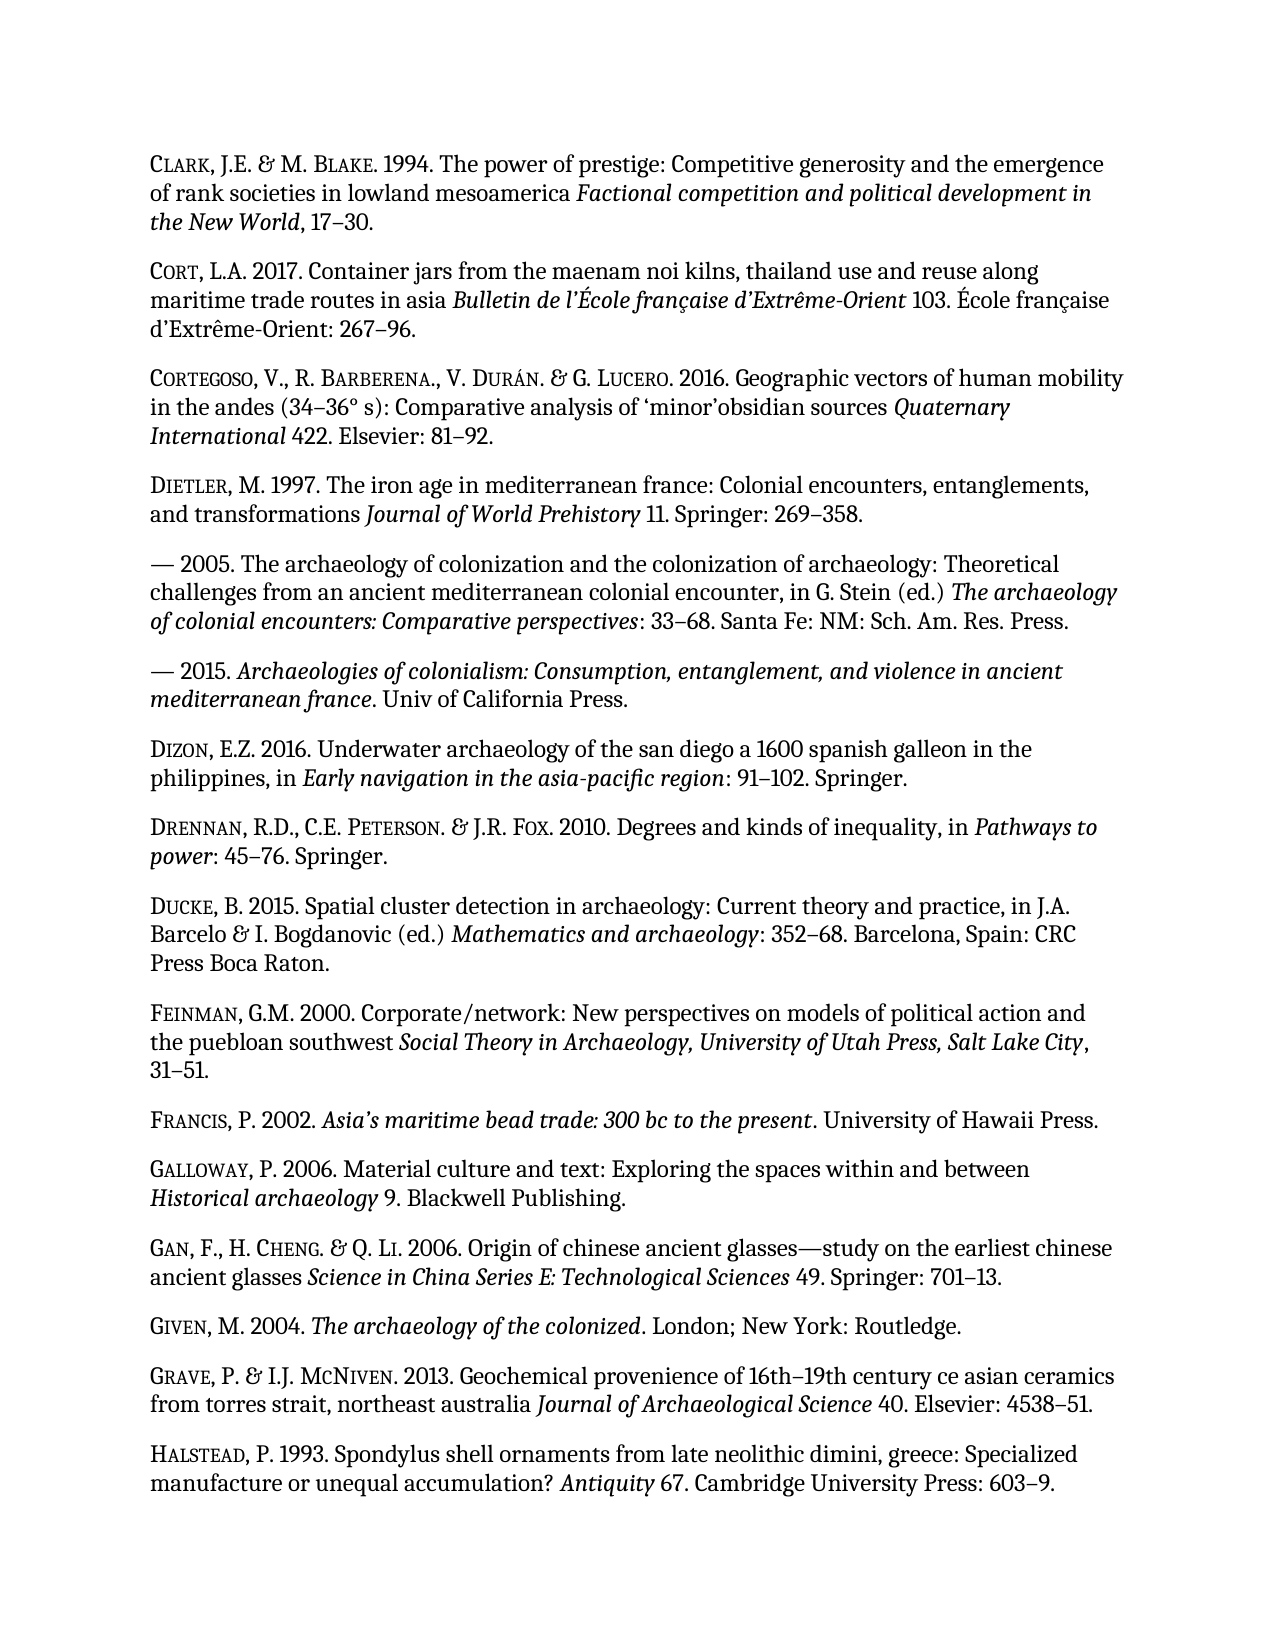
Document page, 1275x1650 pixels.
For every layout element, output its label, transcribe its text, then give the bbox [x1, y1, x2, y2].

text — 2015. Archaeologies of colonialism: Consumption, entanglement, and violence in ancient mediterranean france. Univ of California Press. [150, 657, 1125, 714]
text — 2005. The archaeology of colonization and the colonization of archaeology: Theoretical challenges from an ancient mediterranean colonial encounter, in G. Stein (ed.) The archaeology of colonial encounters: Comparative perspectives: 33–68. Santa Fe: NM: Sch. Am. Res. Press. [150, 549, 1125, 636]
text Galloway, P. 2006. Material culture and text: Exploring the spaces within and between Historical archaeology 9. Blackwell Publishing. [150, 1155, 1125, 1213]
text Drennan, R.D., C.E. Peterson. & J.R. Fox. 2010. Degrees and kinds of inequality, in Pathways to power: 45–76. Springer. [150, 813, 1125, 871]
text Feinman, G.M. 2000. Corporate/network: New perspectives on models of political action and the puebloan southwest Social Theory in Archaeology, University of Utah Press, Salt Lake City, 31–51. [150, 999, 1125, 1085]
text Clark, J.E. & M. Blake. 1994. The power of prestige: Competitive generosity and the emergence of rank societies in lowland mesoamerica Factional competition and political development in the New World, 17–30. [150, 150, 1125, 236]
text Dietler, M. 1997. The iron age in mediterranean france: Colonial encounters, entanglements, and transformations Journal of World Prehistory 11. Springer: 269–358. [150, 471, 1125, 529]
text Halstead, P. 1993. Spondylus shell ornaments from late neolithic dimini, greece: Specialized manufacture or unequal accumulation? Antiquity 67. Cambridge University Press: 603–9. [150, 1440, 1125, 1497]
text Grave, P. & I.J. McNiven. 2013. Geochemical provenience of 16th–19th century ce asian ceramics from torres strait, northeast australia Journal of Archaeological Science 40. Elsevier: 4538–51. [150, 1362, 1125, 1419]
text Gan, F., H. Cheng. & Q. Li. 2006. Origin of chinese ancient glasses—study on the earliest chinese ancient glasses Science in China Series E: Technological Sciences 49. Springer: 701–13. [150, 1234, 1125, 1291]
text Dizon, E.Z. 2016. Underwater archaeology of the san diego a 1600 spanish galleon in the philippines, in Early navigation in the asia-pacific region: 91–102. Springer. [150, 735, 1125, 792]
text Ducke, B. 2015. Spatial cluster detection in archaeology: Current theory and practice, in J.A. Barcelo & I. Bogdanovic (ed.) Mathematics and archaeology: 352–68. Barcelona, Spain: CRC Press Boca Raton. [150, 892, 1125, 978]
text Given, M. 2004. The archaeology of the colonized. London; New York: Routledge. [150, 1312, 1125, 1341]
text Cort, L.A. 2017. Container jars from the maenam noi kilns, thailand use and reuse along maritime trade routes in asia Bulletin de l’École française d’Extrême-Orient 103. École française d’Extrême-Orient: 267–96. [150, 257, 1125, 343]
text Cortegoso, V., R. Barberena., V. Durán. & G. Lucero. 2016. Geographic vectors of human mobility in the andes (34–36° s): Comparative analysis of ‘minor’obsidian sources Quaternary International 422. Elsevier: 81–92. [150, 364, 1125, 450]
text Francis, P. 2002. Asia’s maritime bead trade: 300 bc to the present. University of Hawaii Press. [150, 1106, 1125, 1134]
